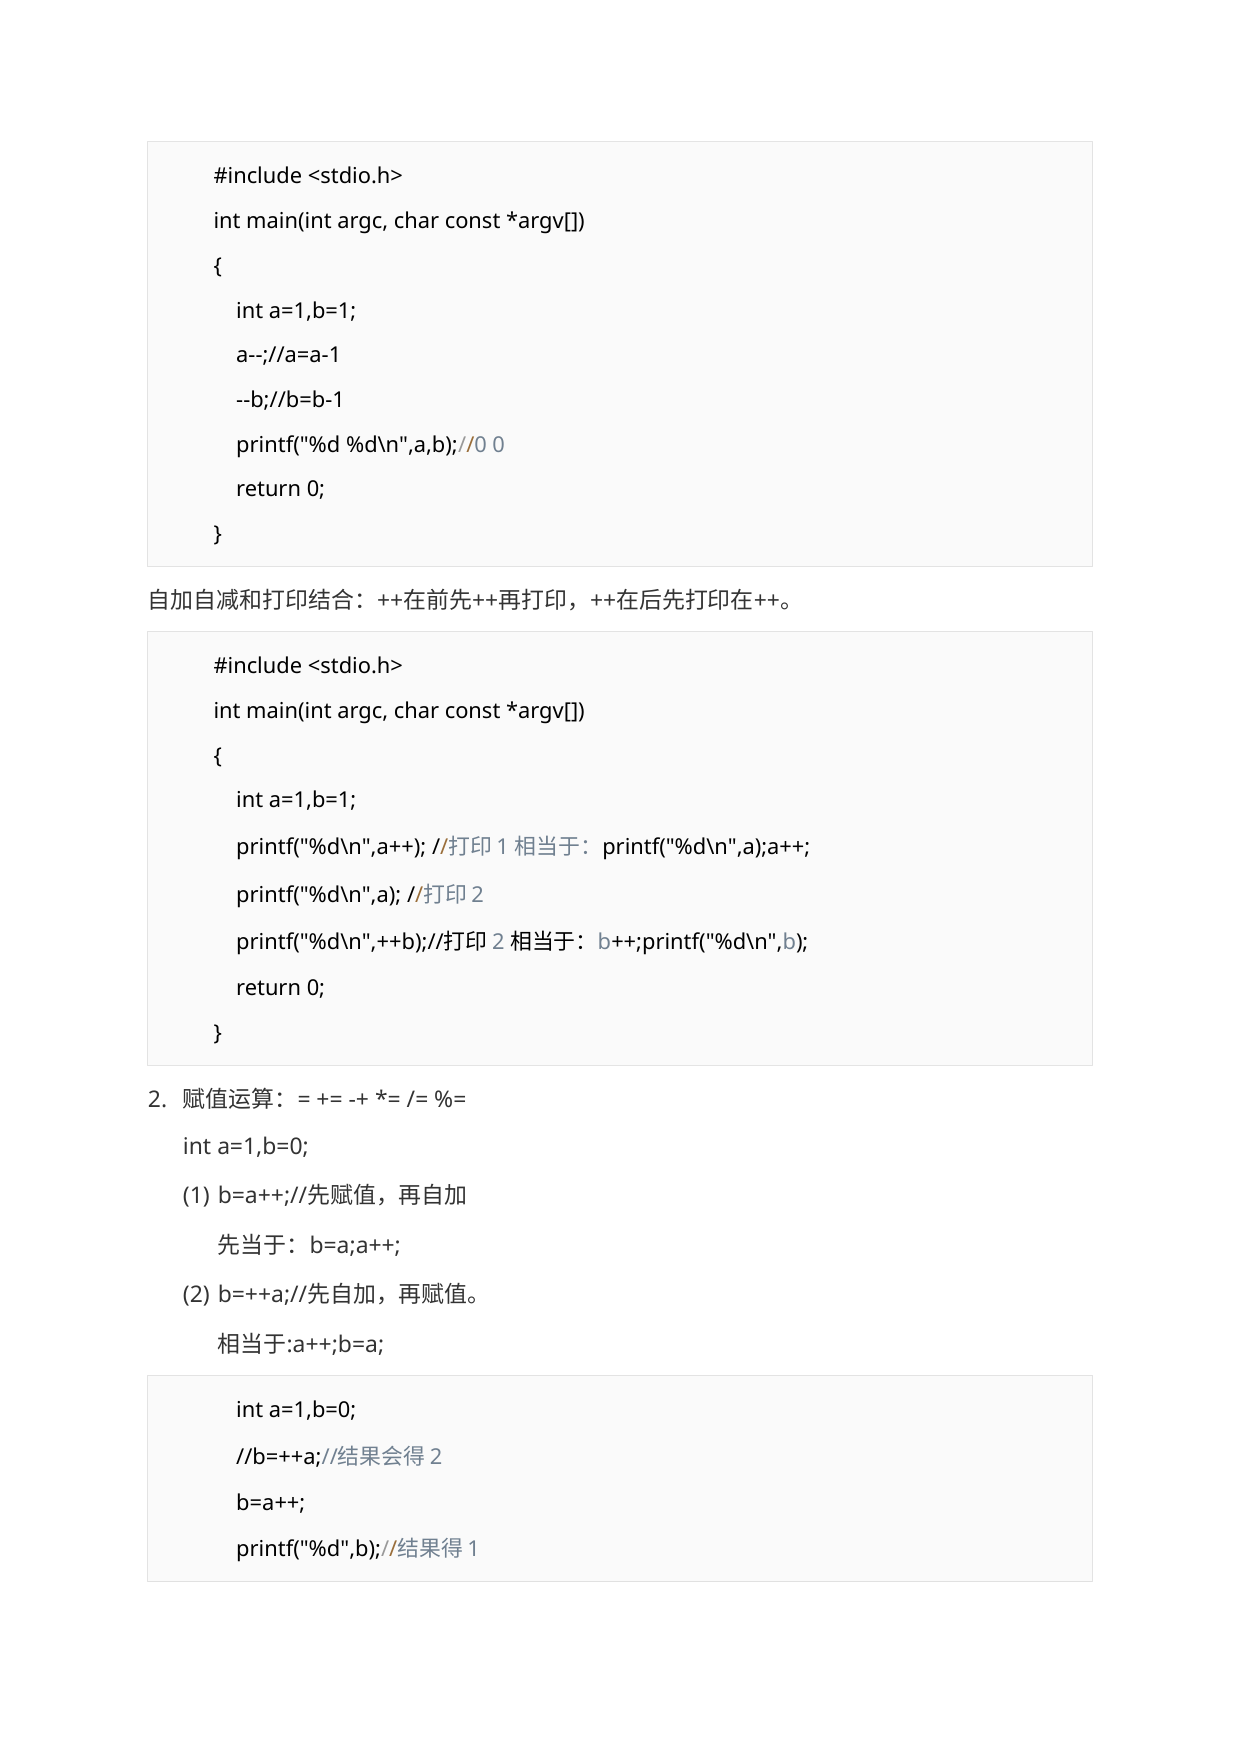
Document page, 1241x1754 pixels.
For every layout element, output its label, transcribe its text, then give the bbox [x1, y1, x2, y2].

text 先当于：b=a;a++; [218, 1227, 1093, 1260]
text 自加自减和打印结合：++在前先++再打印，++在后先打印在++。 [148, 582, 1093, 615]
list b=a++;//先赋值，再自加 [183, 1177, 1093, 1211]
text 相当于:a++;b=a; [218, 1326, 1093, 1359]
list 赋值运算：= += -+ *= /= %= [148, 1081, 1093, 1114]
text int a=1,b=0; [183, 1130, 1093, 1162]
list b=++a;//先自加，再赋值。 [183, 1276, 1093, 1310]
